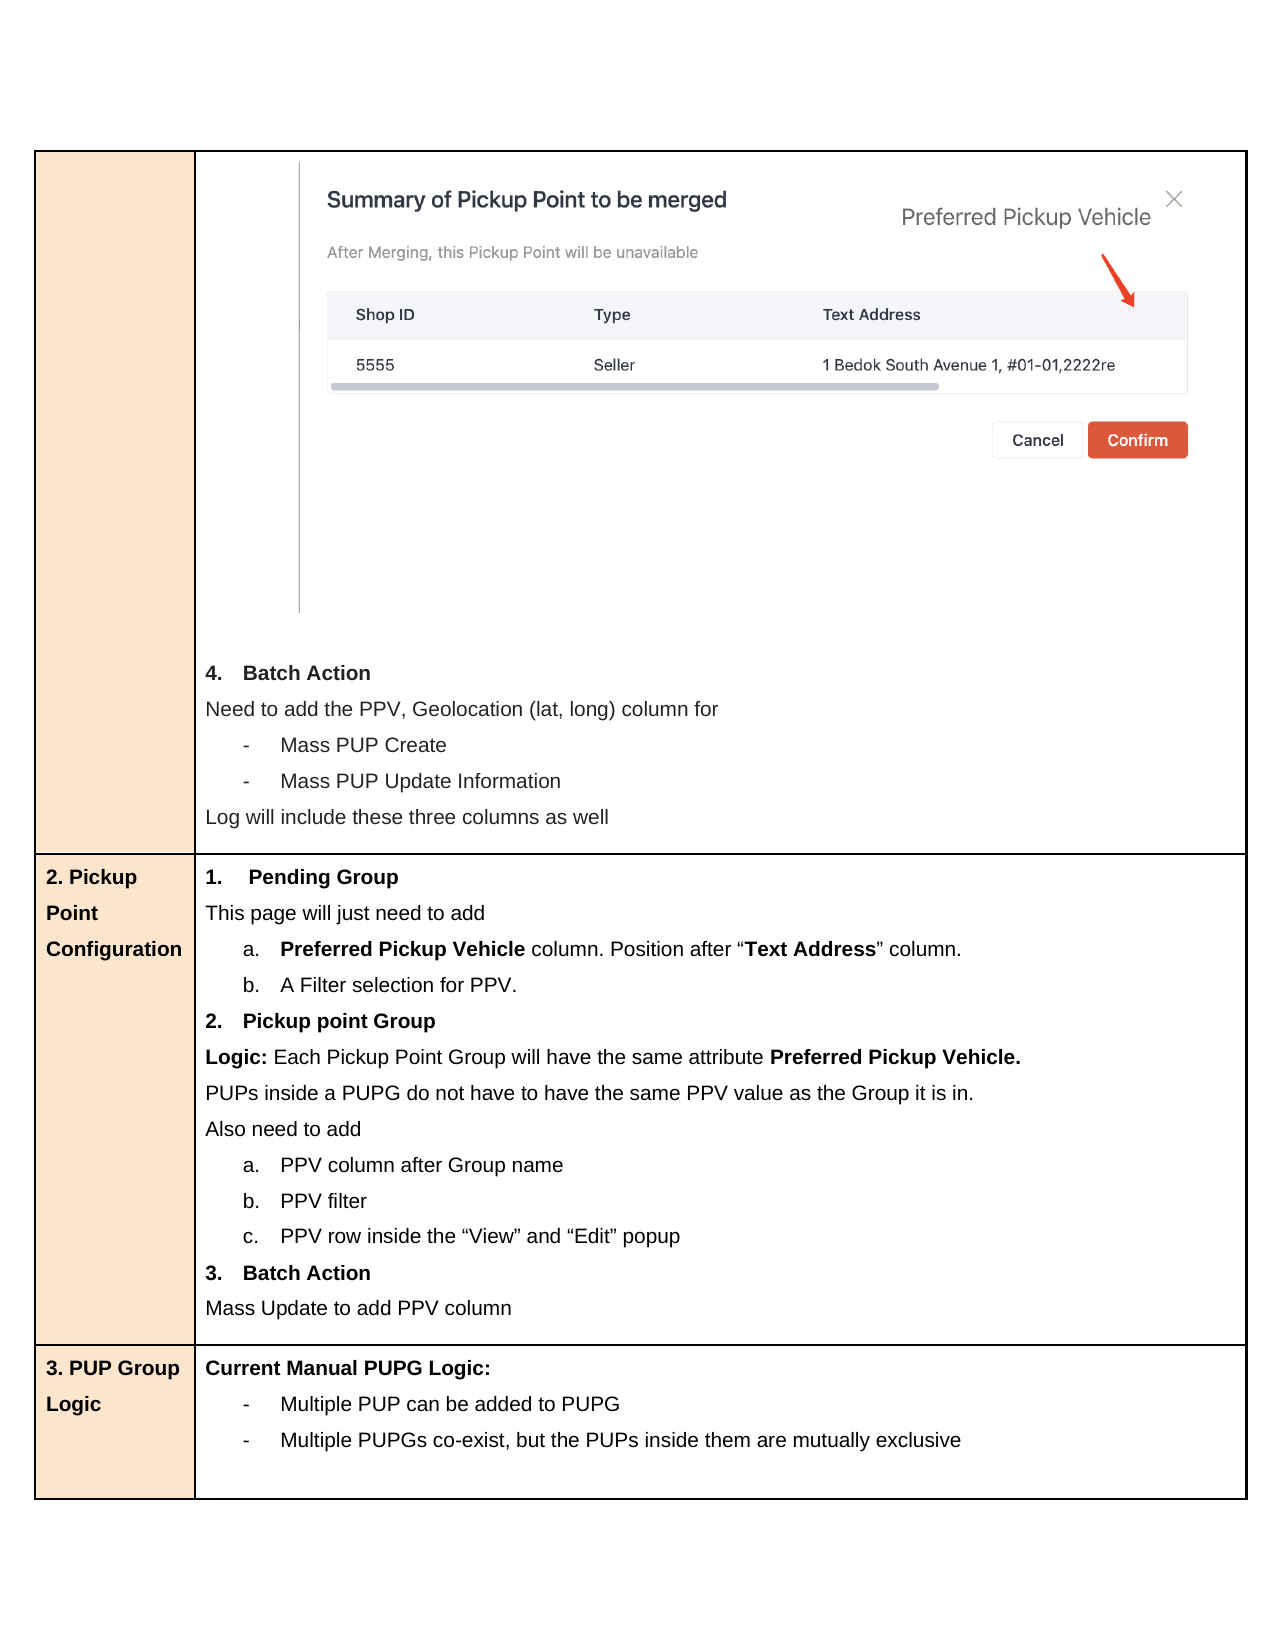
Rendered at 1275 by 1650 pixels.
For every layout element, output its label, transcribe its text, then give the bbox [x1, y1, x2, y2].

table_cell 2. Pickup Point Configuration [36, 855, 194, 1344]
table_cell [196, 1346, 1245, 1498]
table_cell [36, 152, 194, 852]
table_cell Pending Group This page will just need to add Preferred Pickup Vehicle column. Position after “Text Address” column. A Filter selection for PPV. Pickup point Group Logic: Each Pickup Point Group will have the same attribute Preferred Pickup Vehicle. PUPs inside a PUPG do not have to have the same PPV value as the Group it is in. Also need to add PPV column after Group name PPV filter PPV row inside the “View” and “Edit” popup Batch Action Mass Update to add PPV column [196, 855, 1245, 1344]
picture [298, 162, 1211, 613]
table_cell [196, 152, 1245, 852]
table_cell 3. PUP Group Logic [36, 1346, 194, 1498]
